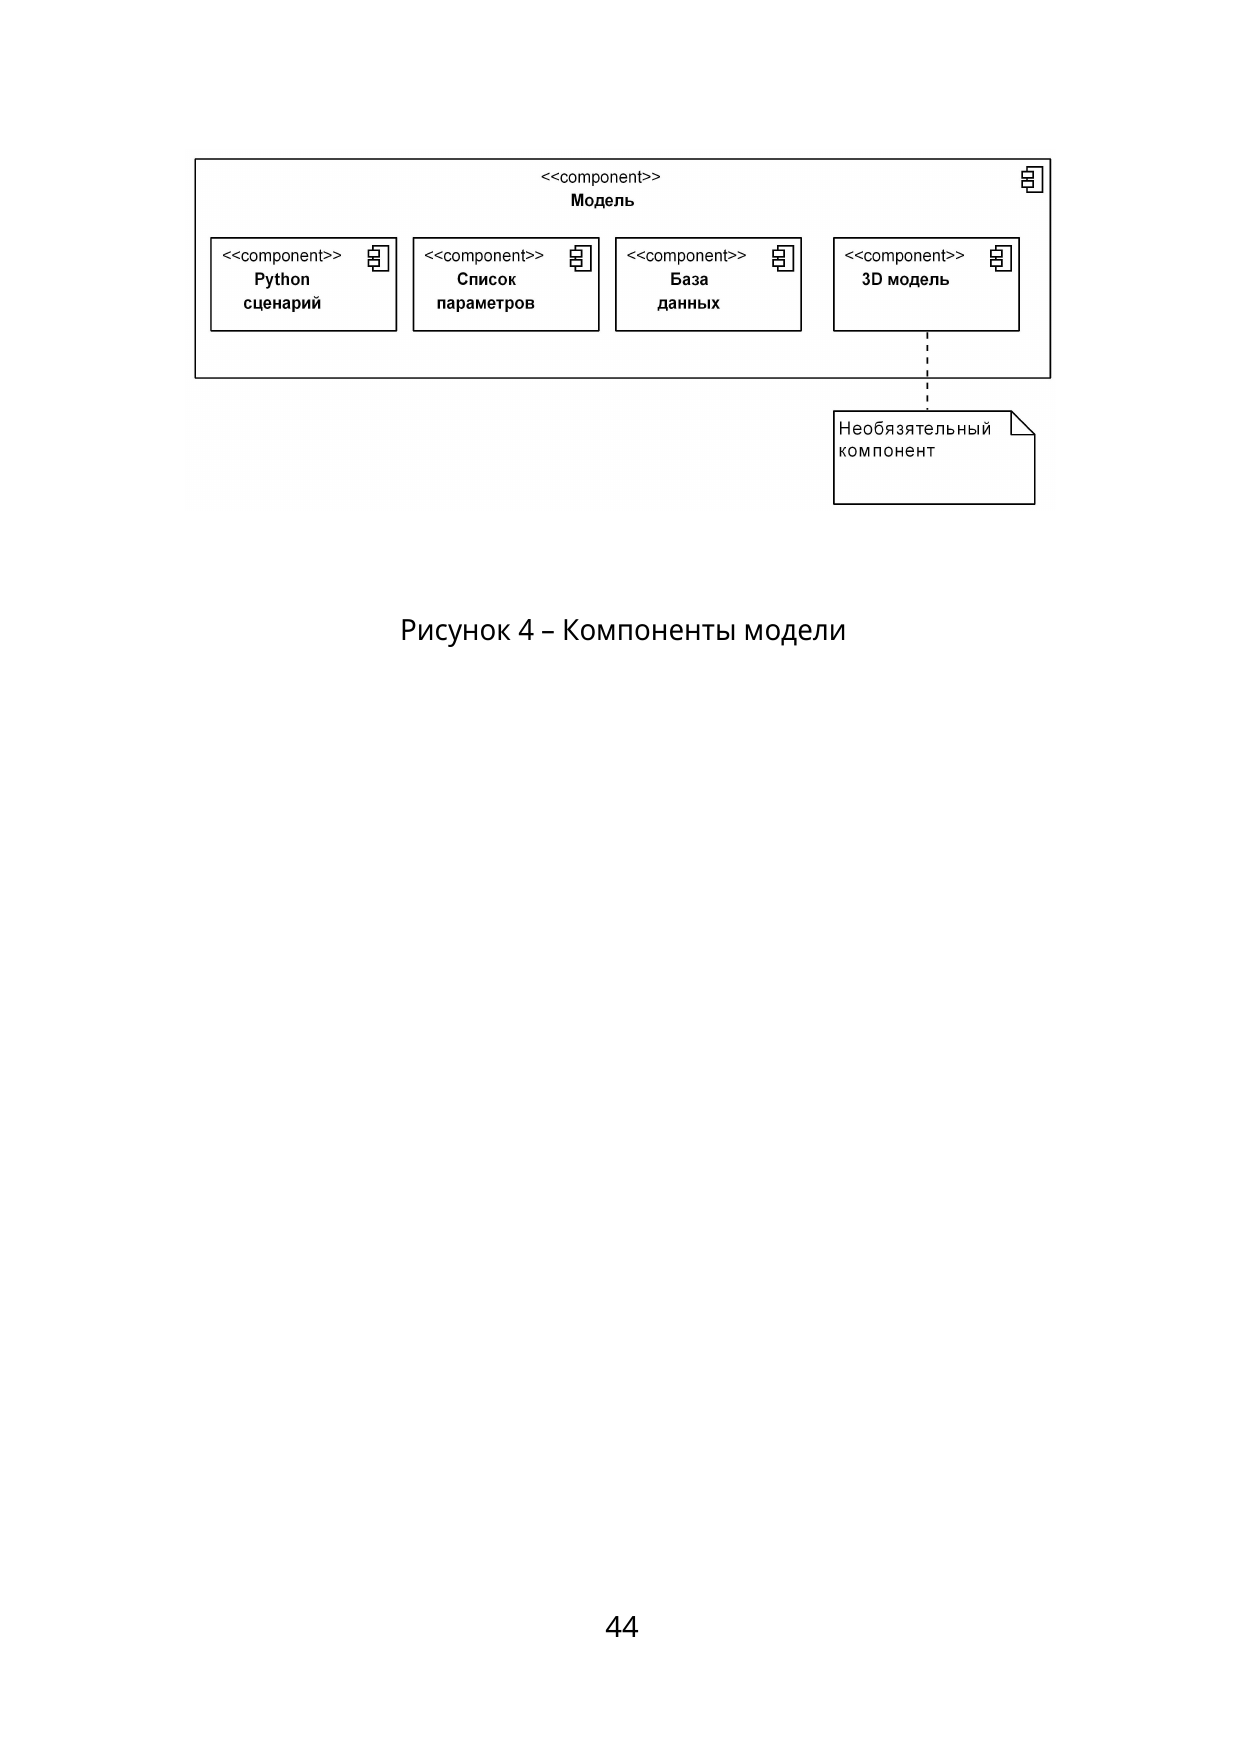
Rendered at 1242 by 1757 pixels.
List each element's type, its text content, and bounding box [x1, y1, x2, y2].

text Рисунок 4 – Компоненты модели [400, 610, 1135, 649]
picture [185, 149, 1057, 511]
